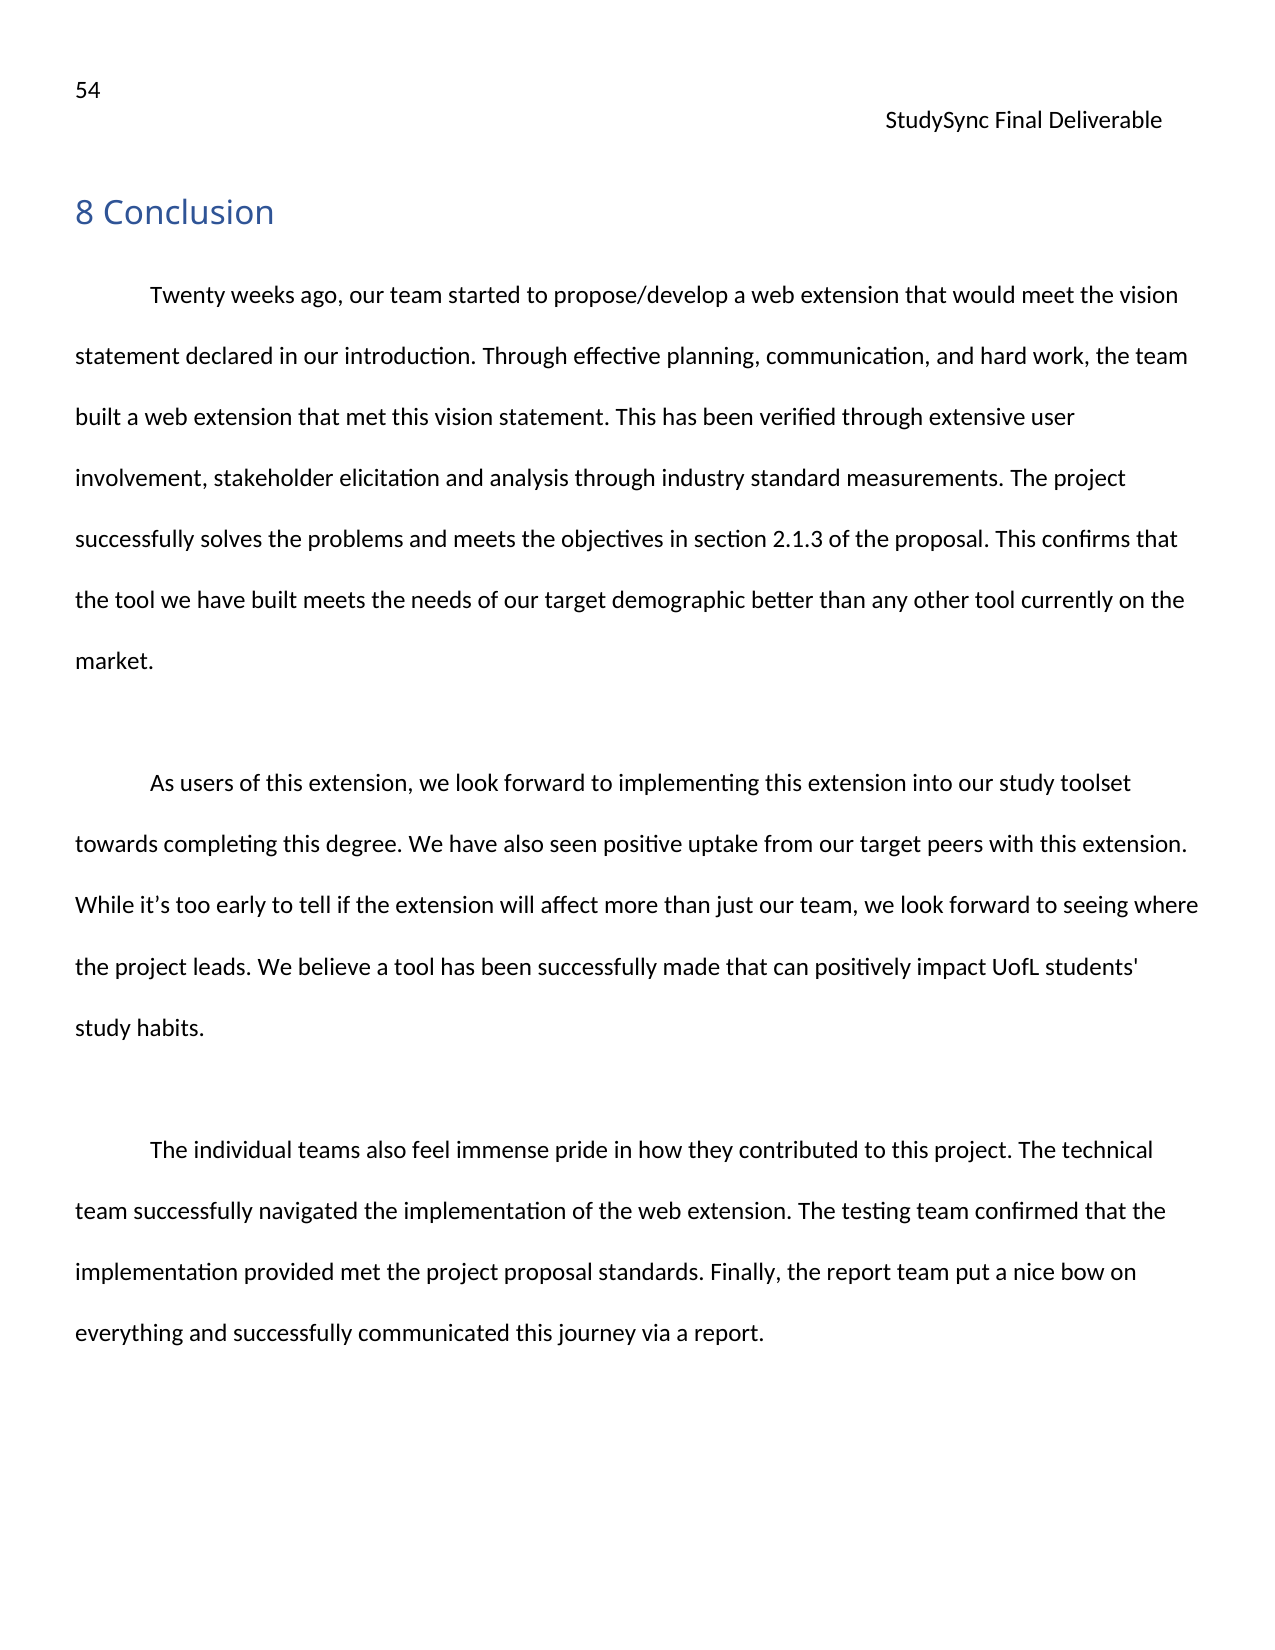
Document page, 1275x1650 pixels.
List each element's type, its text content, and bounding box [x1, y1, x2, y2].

subtitle 8 Conclusion [75, 188, 1200, 234]
text Twenty weeks ago, our team started to propose/develop a web extension that would meet the vision statement declared in our introduction. Through effective planning, communication, and hard work, the team built a web extension that met this vision statement. This has been verified through extensive user involvement, stakeholder elicitation and analysis through industry standard measurements. The project successfully solves the problems and meets the objectives in section 2.1.3 of the proposal. This confirms that the tool we have built meets the needs of our target demographic better than any other tool currently on the market. [75, 279, 1200, 676]
text As users of this extension, we look forward to implementing this extension into our study toolset towards completing this degree. We have also seen positive uptake from our target peers with this extension. While it’s too early to tell if the extension will affect more than just our team, we look forward to seeing where the project leads. We believe a tool has been successfully made that can positively impact UofL students' study habits. [75, 768, 1200, 1042]
text The individual teams also feel immense pride in how they contributed to this project. The technical team successfully navigated the implementation of the web extension. The testing team confirmed that the implementation provided met the project proposal standards. Finally, the report team put a nice bow on everything and successfully communicated this journey via a report. [75, 1134, 1200, 1347]
